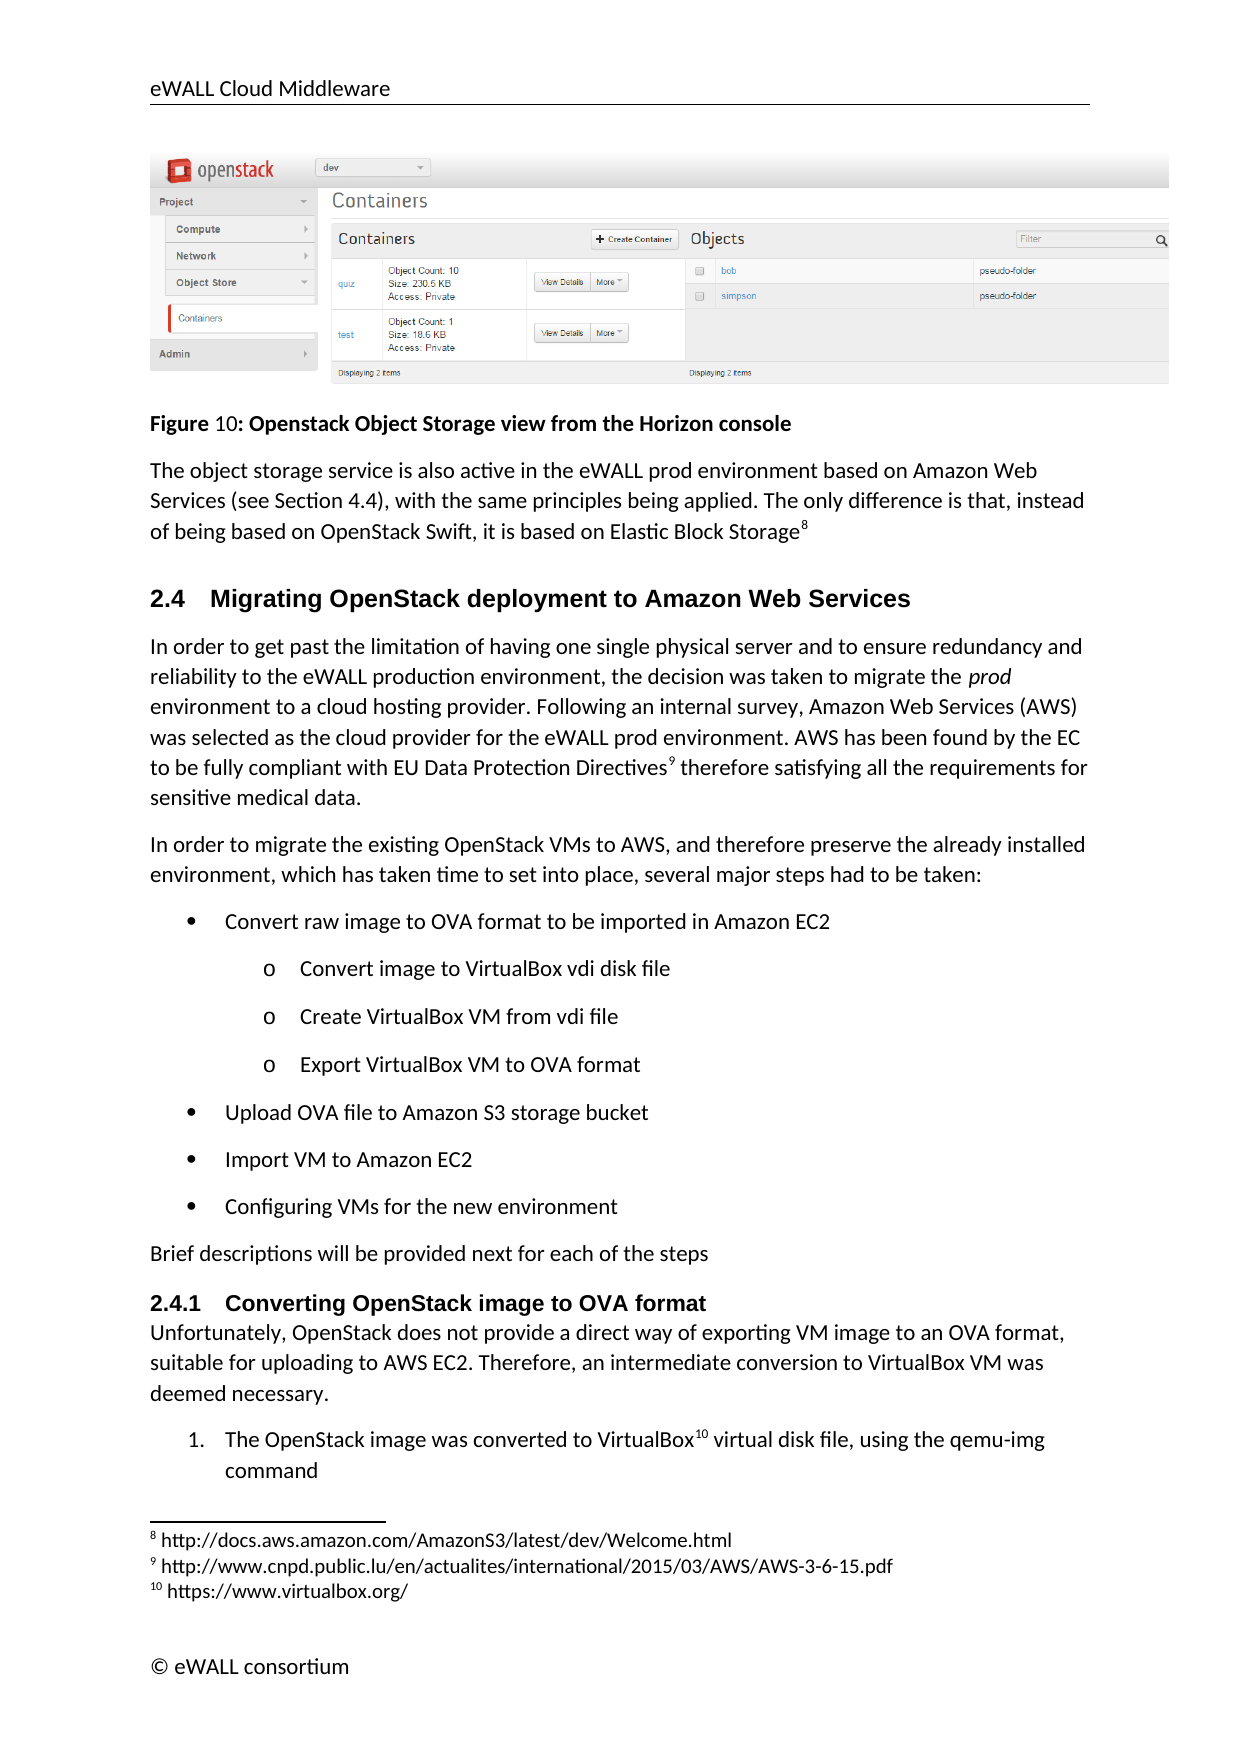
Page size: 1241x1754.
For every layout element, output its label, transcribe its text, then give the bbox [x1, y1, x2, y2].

subtitle Migrating OpenStack deployment to Amazon Web Services [150, 584, 1090, 613]
picture [150, 151, 1169, 391]
text Brief descriptions will be provided next for each of the steps [150, 1239, 1090, 1267]
list Convert image to VirtualBox vdi disk file [262, 954, 1090, 983]
text Unfortunately, OpenStack does not provide a direct way of exporting VM image to an OVA format, suitable for uploading to AWS EC2. Therefore, an intermediate conversion to VirtualBox VM was deemed necessary. [150, 1318, 1090, 1407]
list Create VirtualBox VM from vdi file [262, 1002, 1090, 1031]
list Import VM to Amazon EC2 [187, 1145, 1090, 1173]
text Figure 10: Openstack Object Storage view from the Horizon console [150, 409, 1090, 437]
text In order to migrate the existing OpenStack VMs to AWS, and therefore preserve the already installed environment, which has taken time to set into place, several major steps had to be taken: [150, 830, 1090, 888]
list Export VirtualBox VM to OVA format [262, 1050, 1090, 1079]
list The OpenStack image was converted to VirtualBox virtual disk file, using the qemu-img command [187, 1426, 1090, 1484]
list Convert raw image to OVA format to be imported in Amazon EC2 [187, 907, 1090, 935]
list Configuring VMs for the new environment [187, 1192, 1090, 1220]
subtitle Converting OpenStack image to OVA format [150, 1290, 1090, 1316]
text In order to get past the limitation of having one single physical server and to ensure redundancy and reliability to the eWALL production environment, the decision was taken to migrate the prod environment to a cloud hosting provider. Following an internal survey, Amazon Web Services (AWS) was selected as the cloud provider for the eWALL prod environment. AWS has been found by the EC to be fully compliant with EU Data Protection Directives therefore satisfying all the requirements for sensitive medical data. [150, 632, 1090, 811]
list Upload OVA file to Amazon S3 storage bucket [187, 1098, 1090, 1126]
text The object storage service is also active in the eWALL prod environment based on Amazon Web Services (see Section 4.4), with the same principles being applied. The only difference is that, instead of being based on OpenStack Swift, it is based on Elastic Block Storage [150, 456, 1090, 545]
